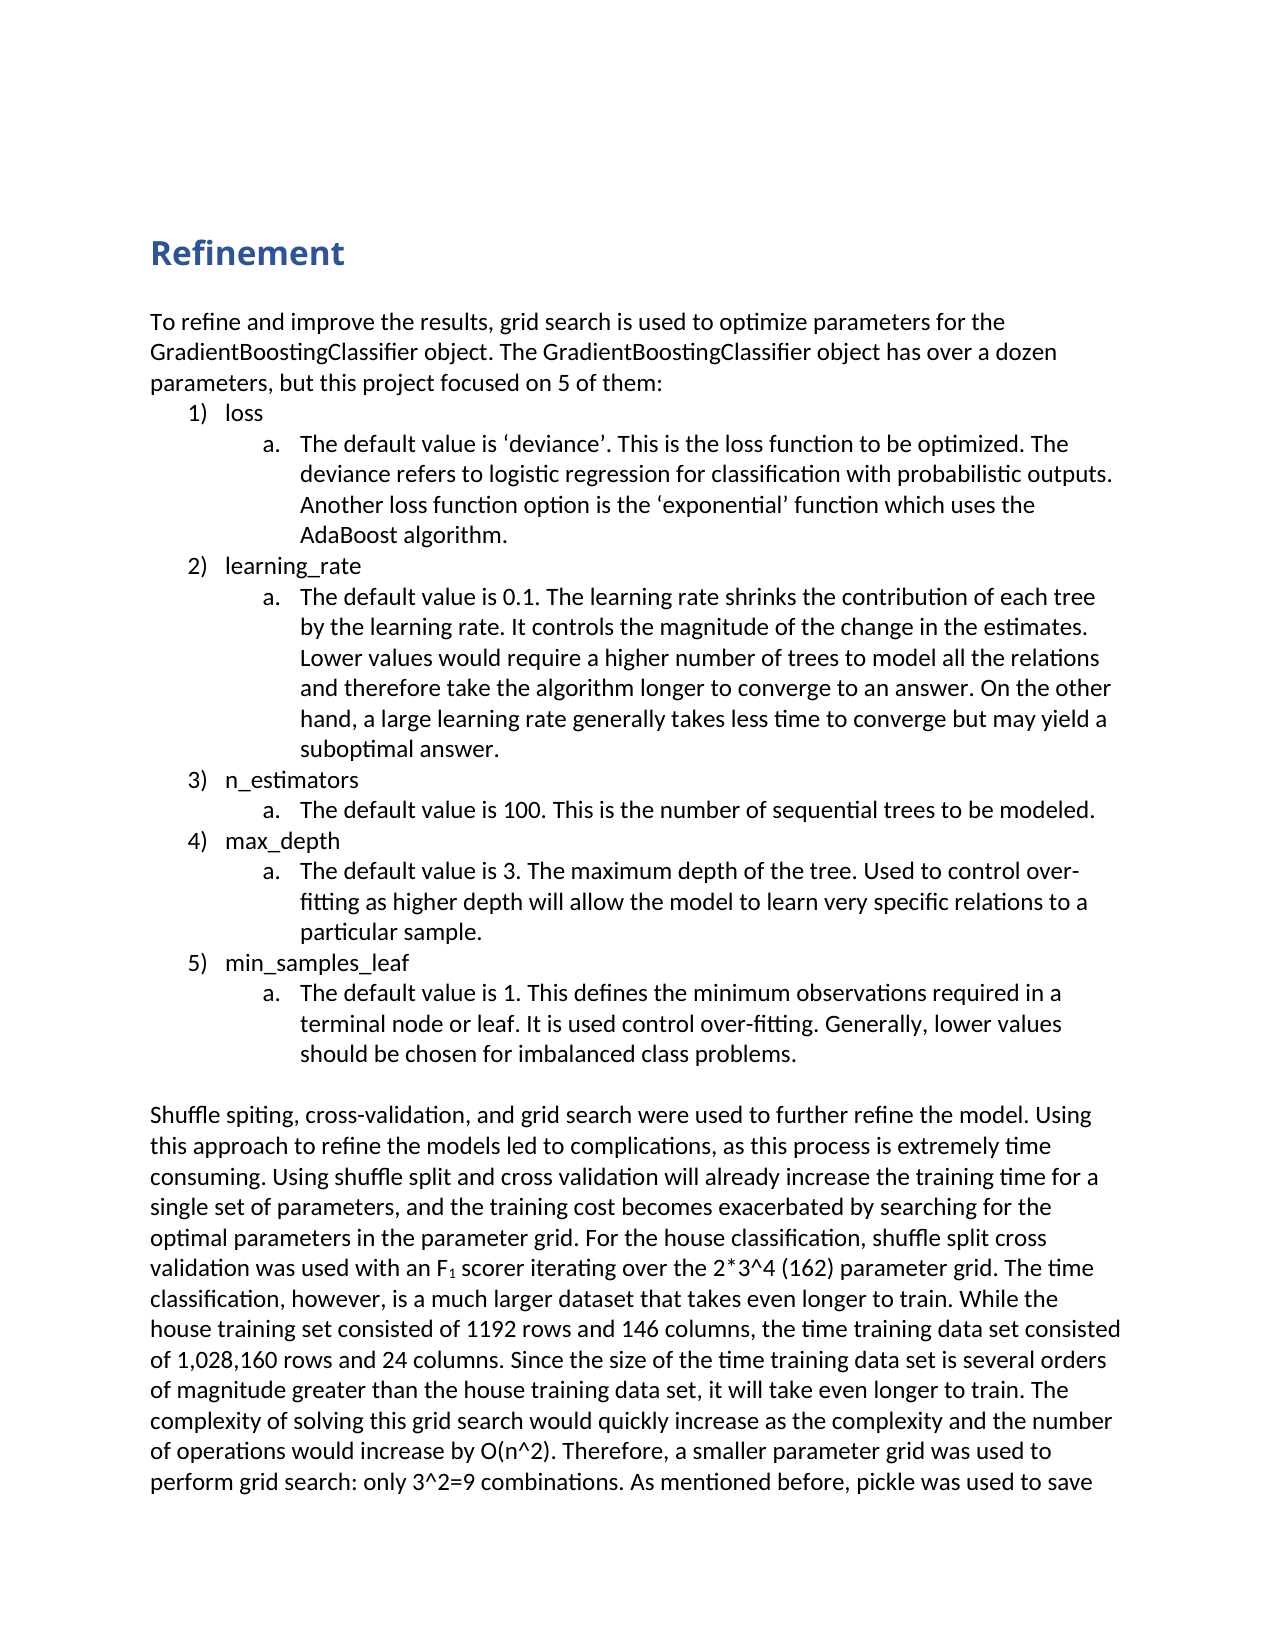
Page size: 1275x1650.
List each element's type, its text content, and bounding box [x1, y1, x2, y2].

list The default value is 100. This is the number of sequential trees to be modeled. [262, 794, 1125, 825]
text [150, 1099, 1125, 1496]
list The default value is 3. The maximum depth of the tree. Used to control over-fitting as higher depth will allow the model to learn very specific relations to a particular sample. [262, 855, 1125, 947]
list n_estimators [187, 764, 1125, 794]
list learning_rate [187, 550, 1125, 581]
list min_samples_leaf [187, 947, 1125, 977]
list The default value is 1. This defines the minimum observations required in a terminal node or leaf. It is used control over-fitting. Generally, lower values should be chosen for imbalanced class problems. [262, 977, 1125, 1069]
list loss [187, 398, 1125, 428]
subtitle Refinement [150, 230, 1125, 276]
list max_depth [187, 825, 1125, 855]
text To refine and improve the results, grid search is used to optimize parameters for the GradientBoostingClassifier object. The GradientBoostingClassifier object has over a dozen parameters, but this project focused on 5 of them: [150, 306, 1125, 398]
list The default value is 0.1. The learning rate shrinks the contribution of each tree by the learning rate. It controls the magnitude of the change in the estimates. Lower values would require a higher number of trees to model all the relations and therefore take the algorithm longer to converge to an answer. On the other hand, a large learning rate generally takes less time to converge but may yield a suboptimal answer. [262, 581, 1125, 764]
list The default value is ‘deviance’. This is the loss function to be optimized. The deviance refers to logistic regression for classification with probabilistic outputs. Another loss function option is the ‘exponential’ function which uses the AdaBoost algorithm. [262, 428, 1125, 550]
